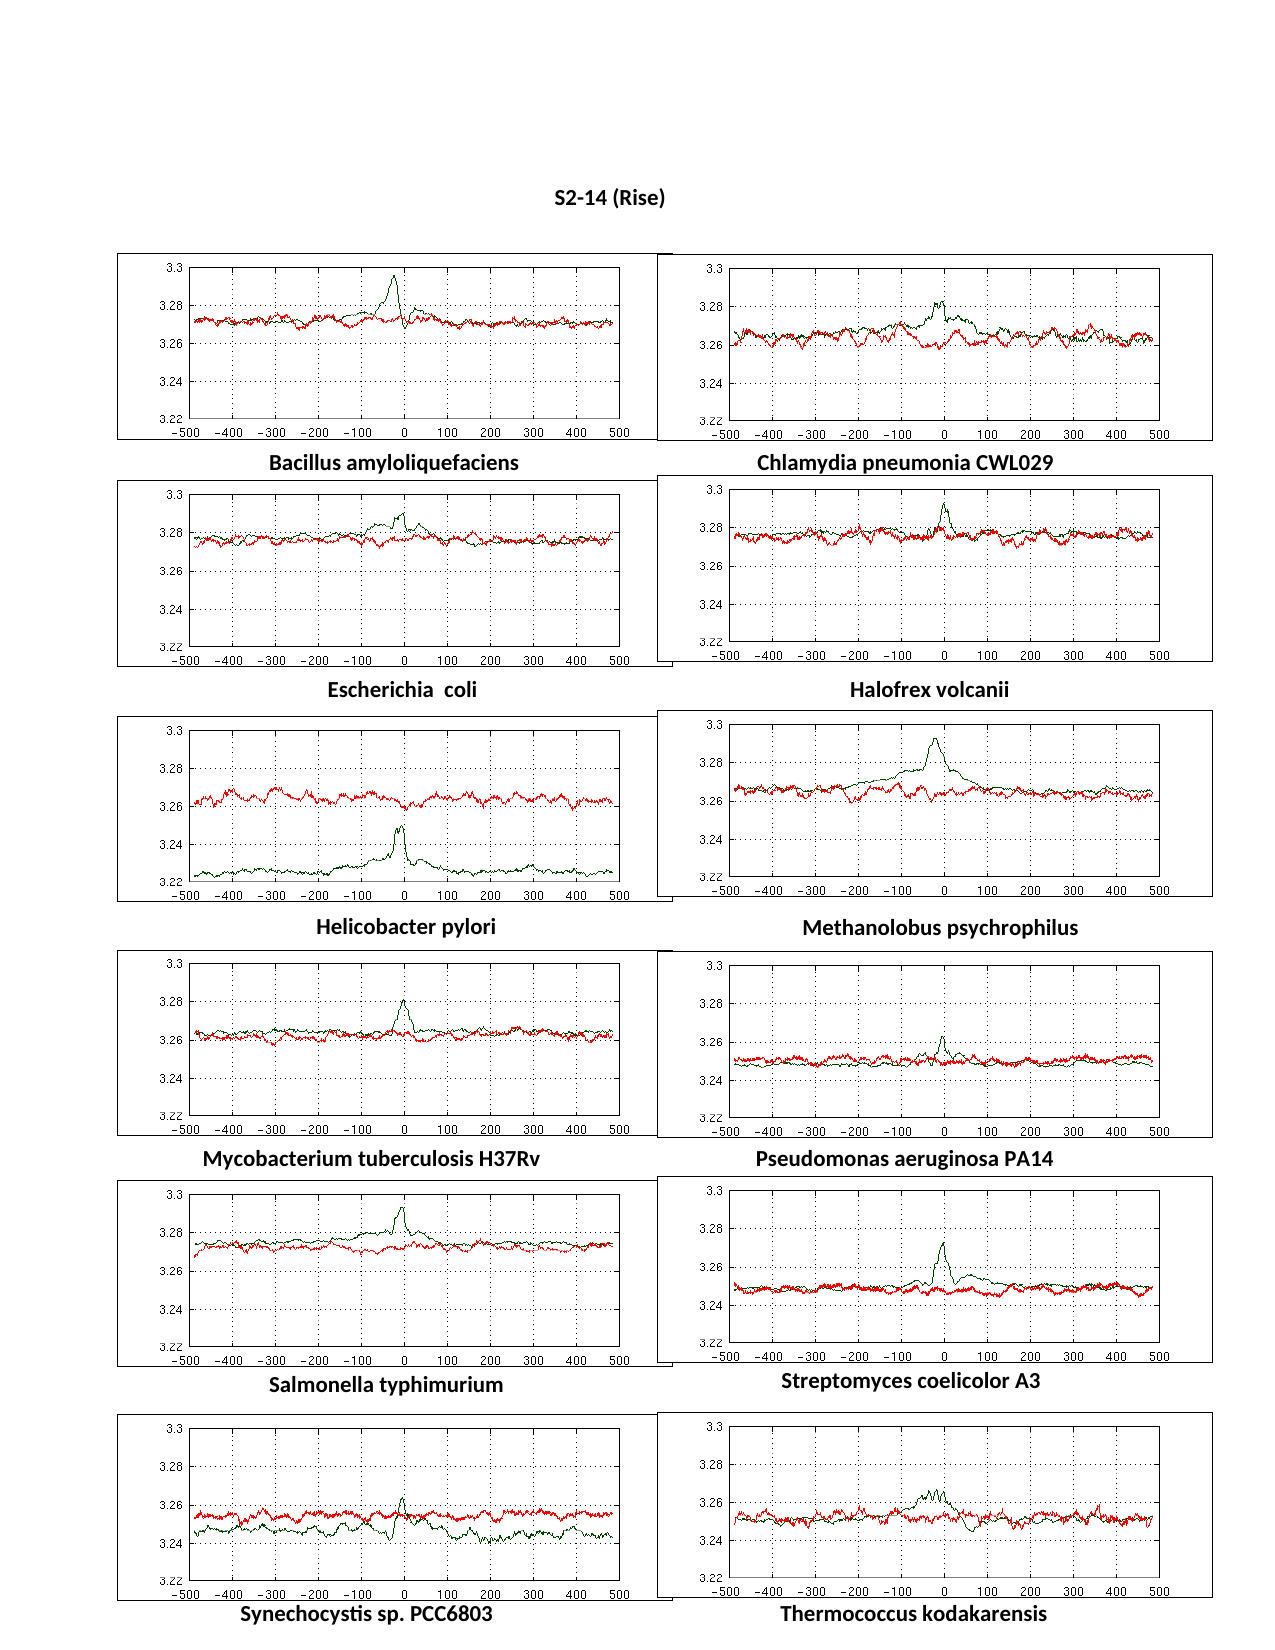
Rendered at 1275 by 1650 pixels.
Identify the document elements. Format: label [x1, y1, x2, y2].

picture [118, 717, 672, 901]
picture [118, 951, 657, 1135]
picture [658, 952, 1212, 1137]
picture [658, 476, 1212, 661]
picture [118, 1415, 672, 1600]
picture [658, 255, 1212, 440]
picture [118, 254, 657, 439]
picture [658, 1413, 1212, 1597]
picture [118, 481, 672, 666]
picture [118, 1181, 672, 1366]
picture [658, 1177, 1212, 1362]
picture [658, 711, 1212, 896]
